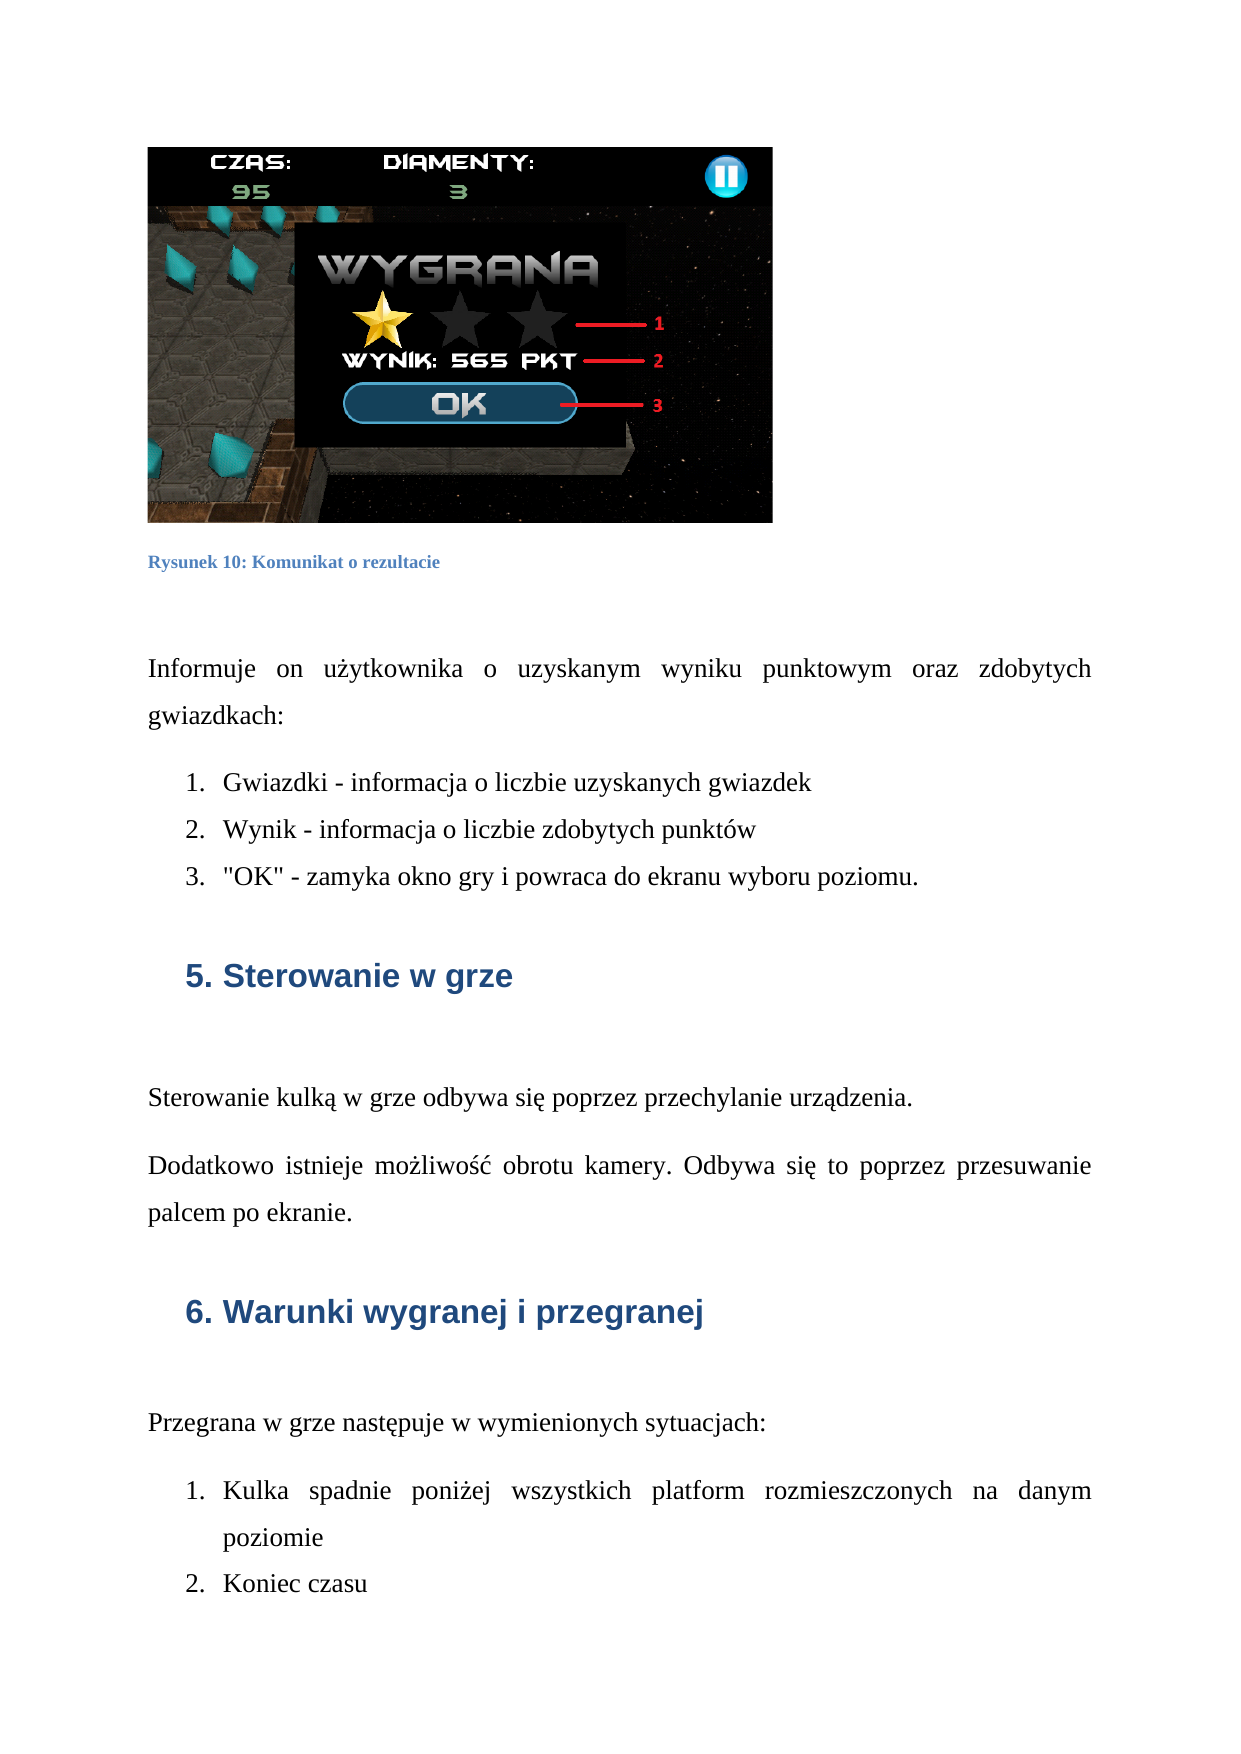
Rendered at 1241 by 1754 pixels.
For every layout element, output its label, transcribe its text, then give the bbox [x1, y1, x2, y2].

list Kulka spadnie poniżej wszystkich platform rozmieszczonych na danym poziomie [185, 1474, 1093, 1552]
subtitle Warunki wygranej i przegranej [185, 1292, 1093, 1331]
list Gwiazdki - informacja o liczbie uzyskanych gwiazdek [185, 766, 1093, 797]
list Wynik - informacja o liczbie zdobytych punktów [185, 813, 1093, 844]
subtitle Sterowanie w grze [185, 956, 1093, 995]
text Sterowanie kulką w grze odbywa się poprzez przechylanie urządzenia. [148, 1081, 1093, 1113]
text Informuje on użytkownika o uzyskanym wyniku punktowym oraz zdobytych gwiazdkach: [148, 652, 1093, 730]
list Koniec czasu [185, 1567, 1093, 1598]
picture [147, 147, 773, 523]
list "OK" - zamyka okno gry i powraca do ekranu wyboru poziomu. [185, 860, 1093, 891]
text Rysunek 10: Komunikat o rezultacie [148, 551, 1093, 572]
text Dodatkowo istnieje możliwość obrotu kamery. Odbywa się to poprzez przesuwanie palcem po ekranie. [148, 1149, 1093, 1227]
text Przegrana w grze następuje w wymienionych sytuacjach: [148, 1406, 1093, 1438]
